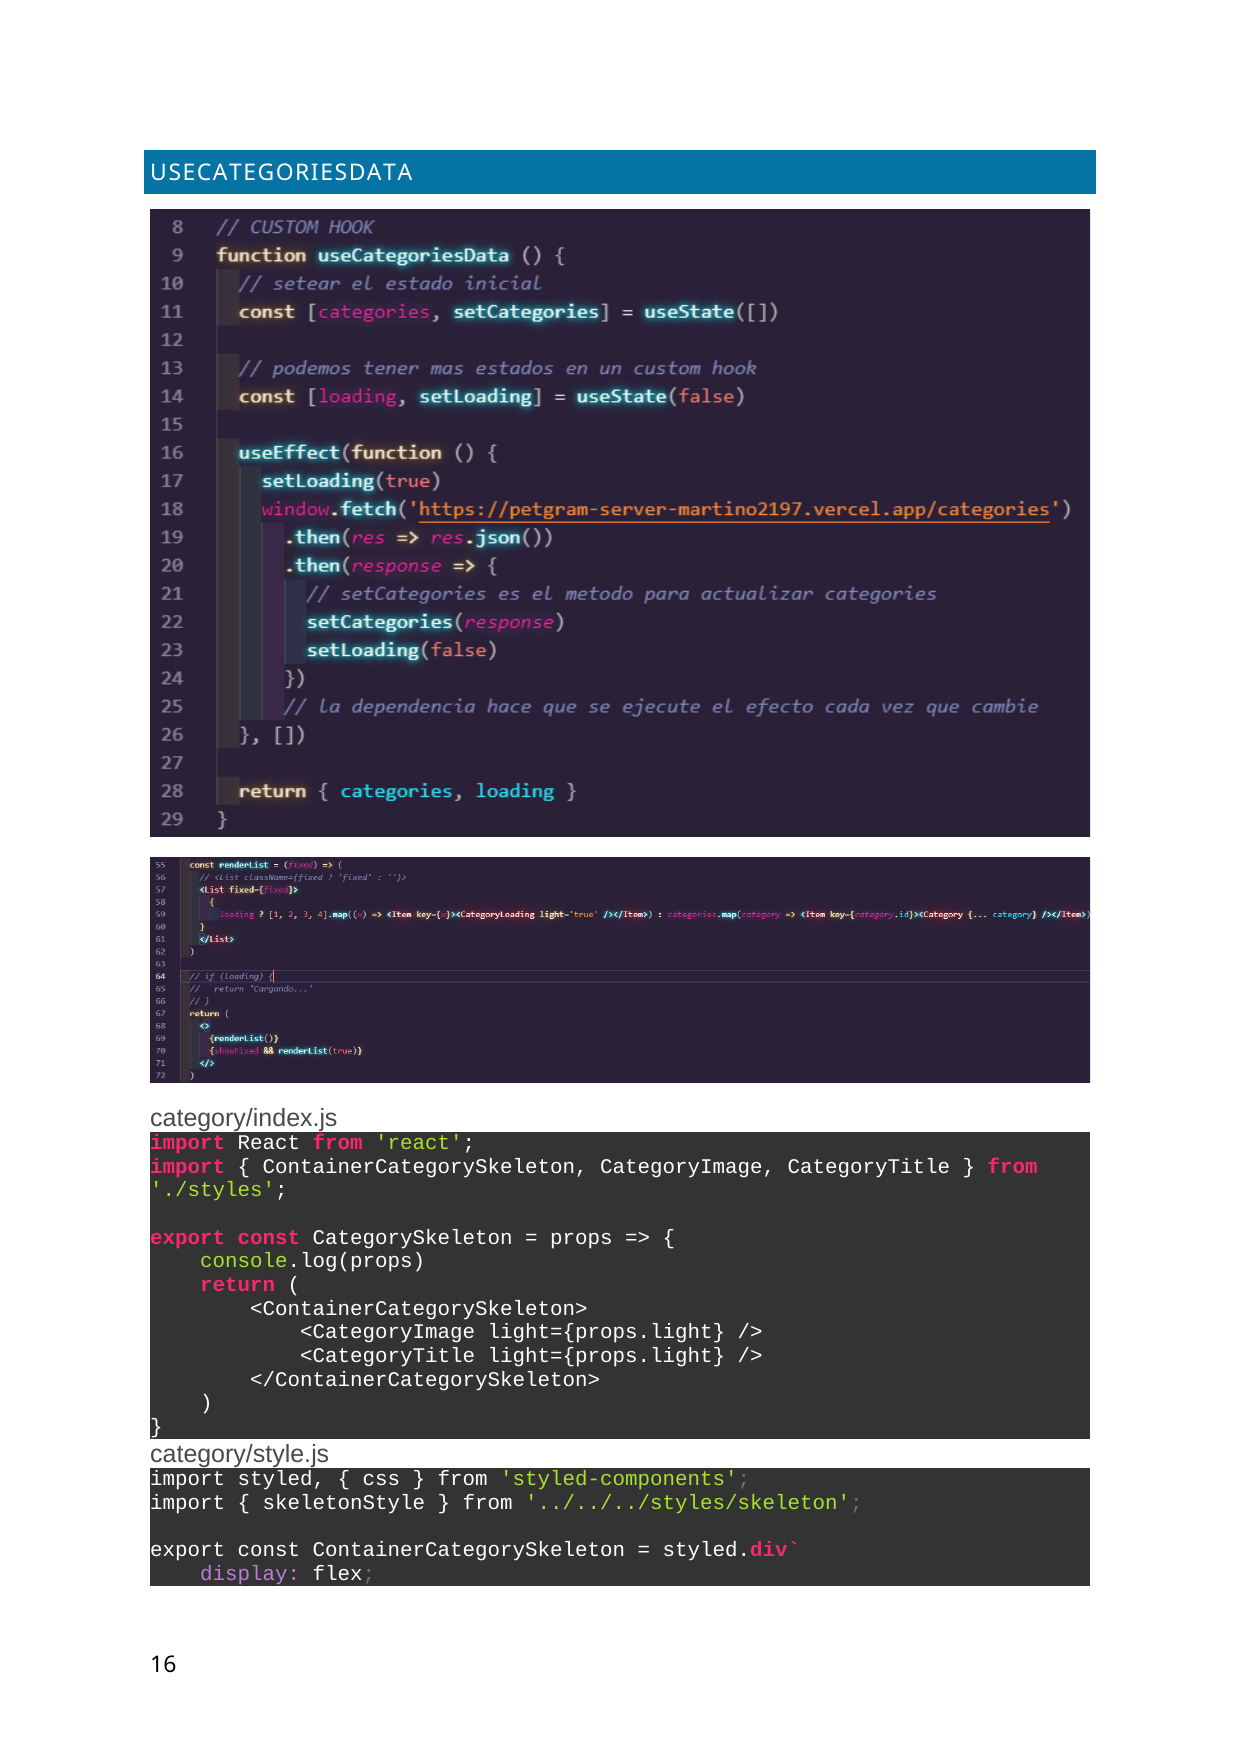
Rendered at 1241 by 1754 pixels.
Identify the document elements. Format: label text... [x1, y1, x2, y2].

text import React from 'react'; [150, 1132, 1090, 1156]
picture [150, 209, 1091, 837]
text category/index.js [150, 1103, 1090, 1132]
text <ContainerCategorySkeleton> [150, 1298, 1090, 1321]
text <CategoryImage light={props.light} /> [150, 1321, 1090, 1345]
text display: flex; [150, 1563, 1090, 1586]
text import { skeletonStyle } from '../../../styles/skeleton'; [150, 1492, 1090, 1516]
subtitle useCategoriesData [150, 156, 1090, 187]
text console.log(props) [150, 1250, 1090, 1274]
text import styled, { css } from 'styled-components'; [150, 1468, 1090, 1492]
text category/style.js [150, 1439, 1090, 1468]
text import { ContainerCategorySkeleton, CategoryImage, CategoryTitle } from './styles'; [150, 1156, 1090, 1203]
picture [150, 857, 1091, 1083]
text </ContainerCategorySkeleton> [150, 1368, 1090, 1392]
text <CategoryTitle light={props.light} /> [150, 1345, 1090, 1368]
text export const ContainerCategorySkeleton = styled.div` [150, 1539, 1090, 1563]
text ) [150, 1392, 1090, 1416]
text } [150, 1416, 1090, 1439]
text export const CategorySkeleton = props => { [150, 1227, 1090, 1250]
text return ( [150, 1274, 1090, 1298]
